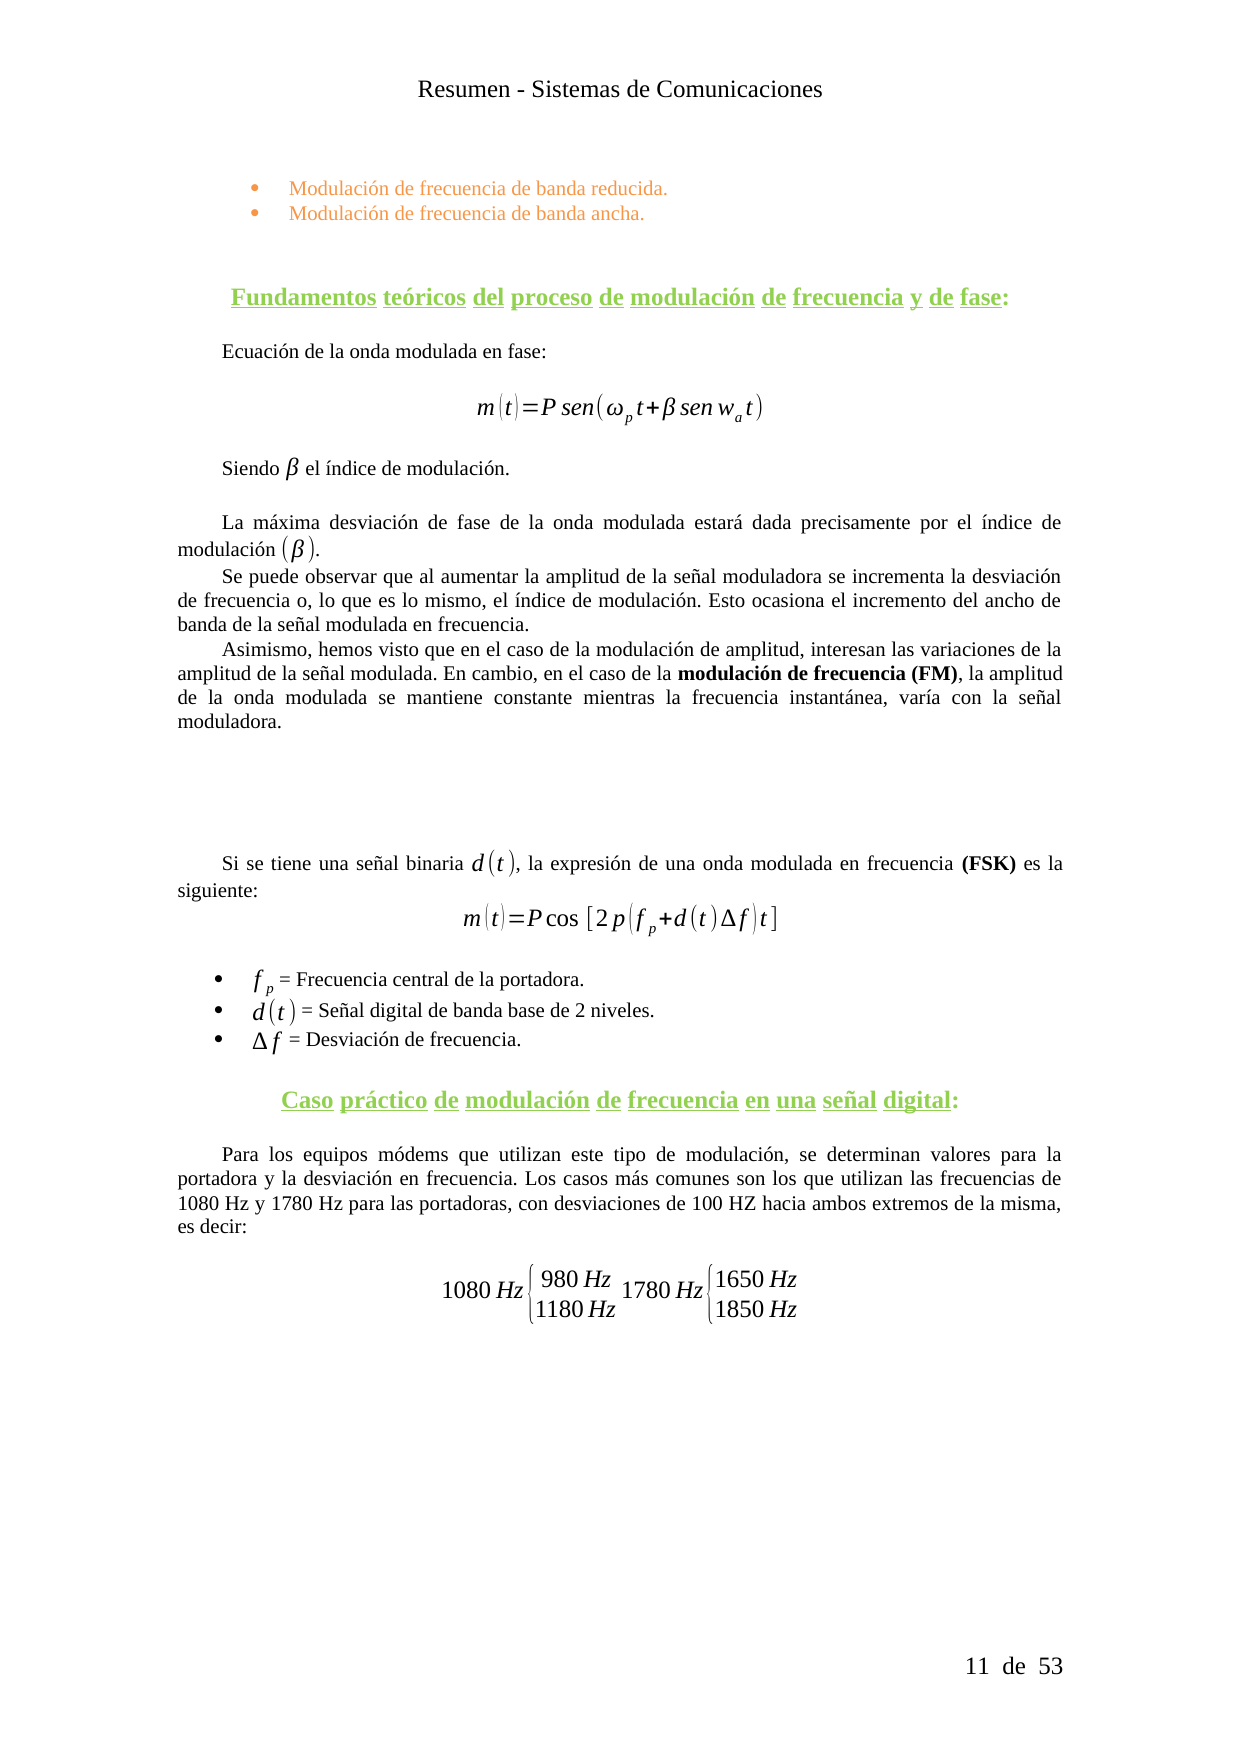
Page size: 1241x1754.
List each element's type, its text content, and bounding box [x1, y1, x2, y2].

text Si se tiene una señal binaria , la expresión de una onda modulada en frecuencia (FSK) es la siguiente: [177, 848, 1063, 902]
text Caso práctico de modulación de frecuencia en una señal digital: [177, 1085, 1063, 1113]
text Siendo el índice de modulación. [177, 454, 1063, 481]
text Ecuación de la onda modulada en fase: [177, 339, 1063, 363]
list = Desviación de frecuencia. [215, 1027, 1063, 1056]
text Asimismo, hemos visto que en el caso de la modulación de amplitud, interesan las variaciones de la amplitud de la señal modulada. En cambio, en el caso de la modulación de frecuencia (FM), la amplitud de la onda modulada se mantiene constante mientras la frecuencia instantánea, varía con la señal moduladora. [177, 636, 1063, 733]
list = Frecuencia central de la portadora. [215, 966, 1063, 997]
list Modulación de frecuencia de banda ancha. [251, 200, 1063, 224]
text Fundamentos teóricos del proceso de modulación de frecuencia y de fase: [177, 282, 1063, 311]
text La máxima desviación de fase de la onda modulada estará dada precisamente por el índice de modulación . [177, 510, 1063, 564]
list Modulación de frecuencia de banda reducida. [251, 176, 1063, 200]
text Se puede observar que al aumentar la amplitud de la señal moduladora se incrementa la desviación de frecuencia o, lo que es lo mismo, el índice de modulación. Esto ocasiona el incremento del ancho de banda de la señal modulada en frecuencia. [177, 564, 1063, 636]
list = Señal digital de banda base de 2 niveles. [215, 997, 1063, 1027]
text Para los equipos módems que utilizan este tipo de modulación, se determinan valores para la portadora y la desviación en frecuencia. Los casos más comunes son los que utilizan las frecuencias de 1080 Hz y 1780 Hz para las portadoras, con desviaciones de 100 HZ hacia ambos extremos de la misma, es decir: [177, 1142, 1063, 1238]
